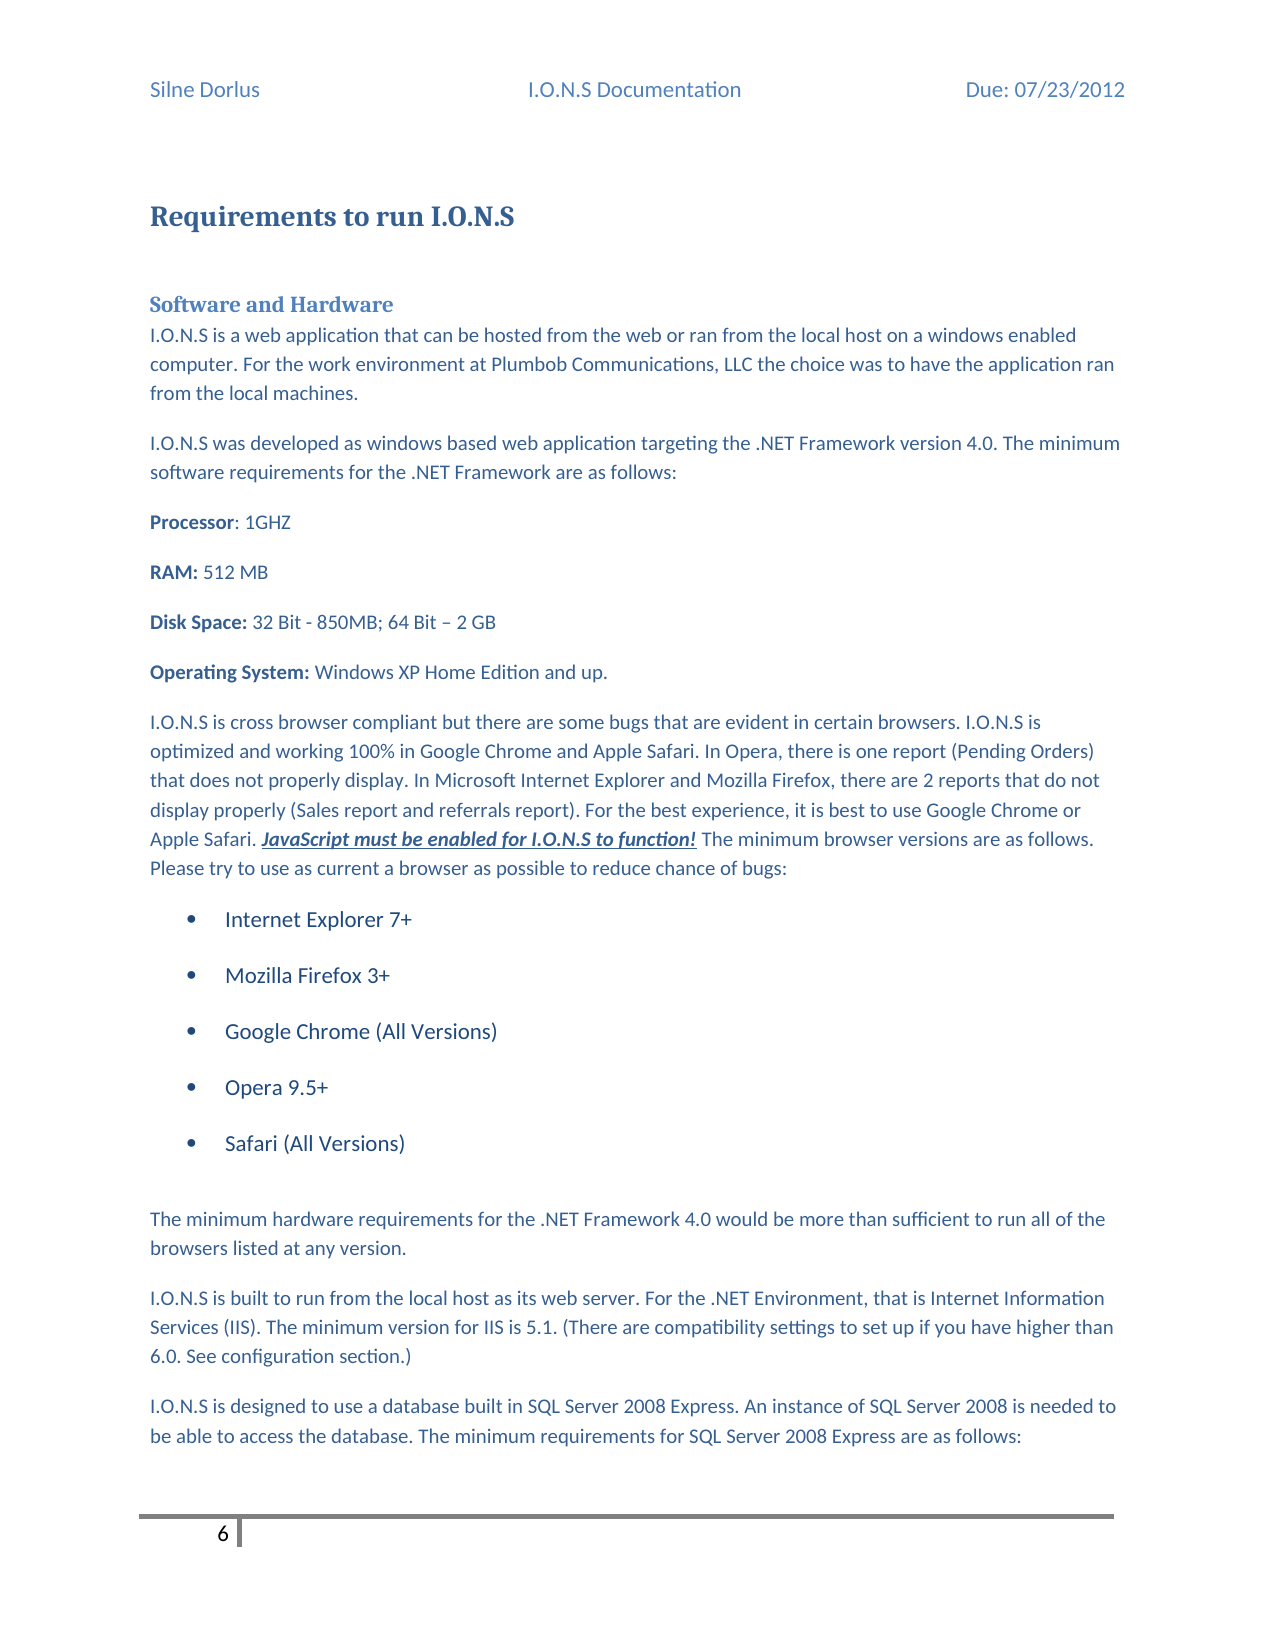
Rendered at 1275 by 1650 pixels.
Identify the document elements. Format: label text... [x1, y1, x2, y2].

subtitle Software and Hardware [150, 292, 1125, 318]
list Mozilla Firefox 3+ [187, 961, 1125, 989]
subtitle Requirements to run I.O.N.S [150, 200, 1125, 233]
text I.O.N.S was developed as windows based web application targeting the .NET Framework version 4.0. The minimum software requirements for the .NET Framework are as follows: [150, 430, 1125, 485]
text I.O.N.S is a web application that can be hosted from the web or ran from the local host on a windows enabled computer. For the work environment at Plumbob Communications, LLC the choice was to have the application ran from the local machines. [150, 322, 1125, 406]
text RAM: 512 MB [150, 559, 1125, 585]
text I.O.N.S is built to run from the local host as its web server. For the .NET Environment, that is Internet Information Services (IIS). The minimum version for IIS is 5.1. (There are compatibility settings to set up if you have higher than 6.0. See configuration section.) [150, 1285, 1125, 1369]
text Disk Space: 32 Bit - 850MB; 64 Bit – 2 GB [150, 609, 1125, 635]
list Internet Explorer 7+ [187, 905, 1125, 933]
text Operating System: Windows XP Home Edition and up. [150, 659, 1125, 685]
list Safari (All Versions) [187, 1129, 1125, 1157]
text Processor: 1GHZ [150, 509, 1125, 535]
list Opera 9.5+ [187, 1073, 1125, 1101]
text The minimum hardware requirements for the .NET Framework 4.0 would be more than sufficient to run all of the browsers listed at any version. [150, 1206, 1125, 1261]
text I.O.N.S is designed to use a database built in SQL Server 2008 Express. An instance of SQL Server 2008 is needed to be able to access the database. The minimum requirements for SQL Server 2008 Express are as follows: [150, 1394, 1125, 1448]
list Google Chrome (All Versions) [187, 1017, 1125, 1045]
text I.O.N.S is cross browser compliant but there are some bugs that are evident in certain browsers. I.O.N.S is optimized and working 100% in Google Chrome and Apple Safari. In Opera, there is one report (Pending Orders) that does not properly display. In Microsoft Internet Explorer and Mozilla Firefox, there are 2 reports that do not display properly (Sales report and referrals report). For the best experience, it is best to use Google Chrome or Apple Safari. JavaScript must be enabled for I.O.N.S to function! The minimum browser versions are as follows. Please try to use as current a browser as possible to reduce chance of bugs: [150, 709, 1125, 881]
